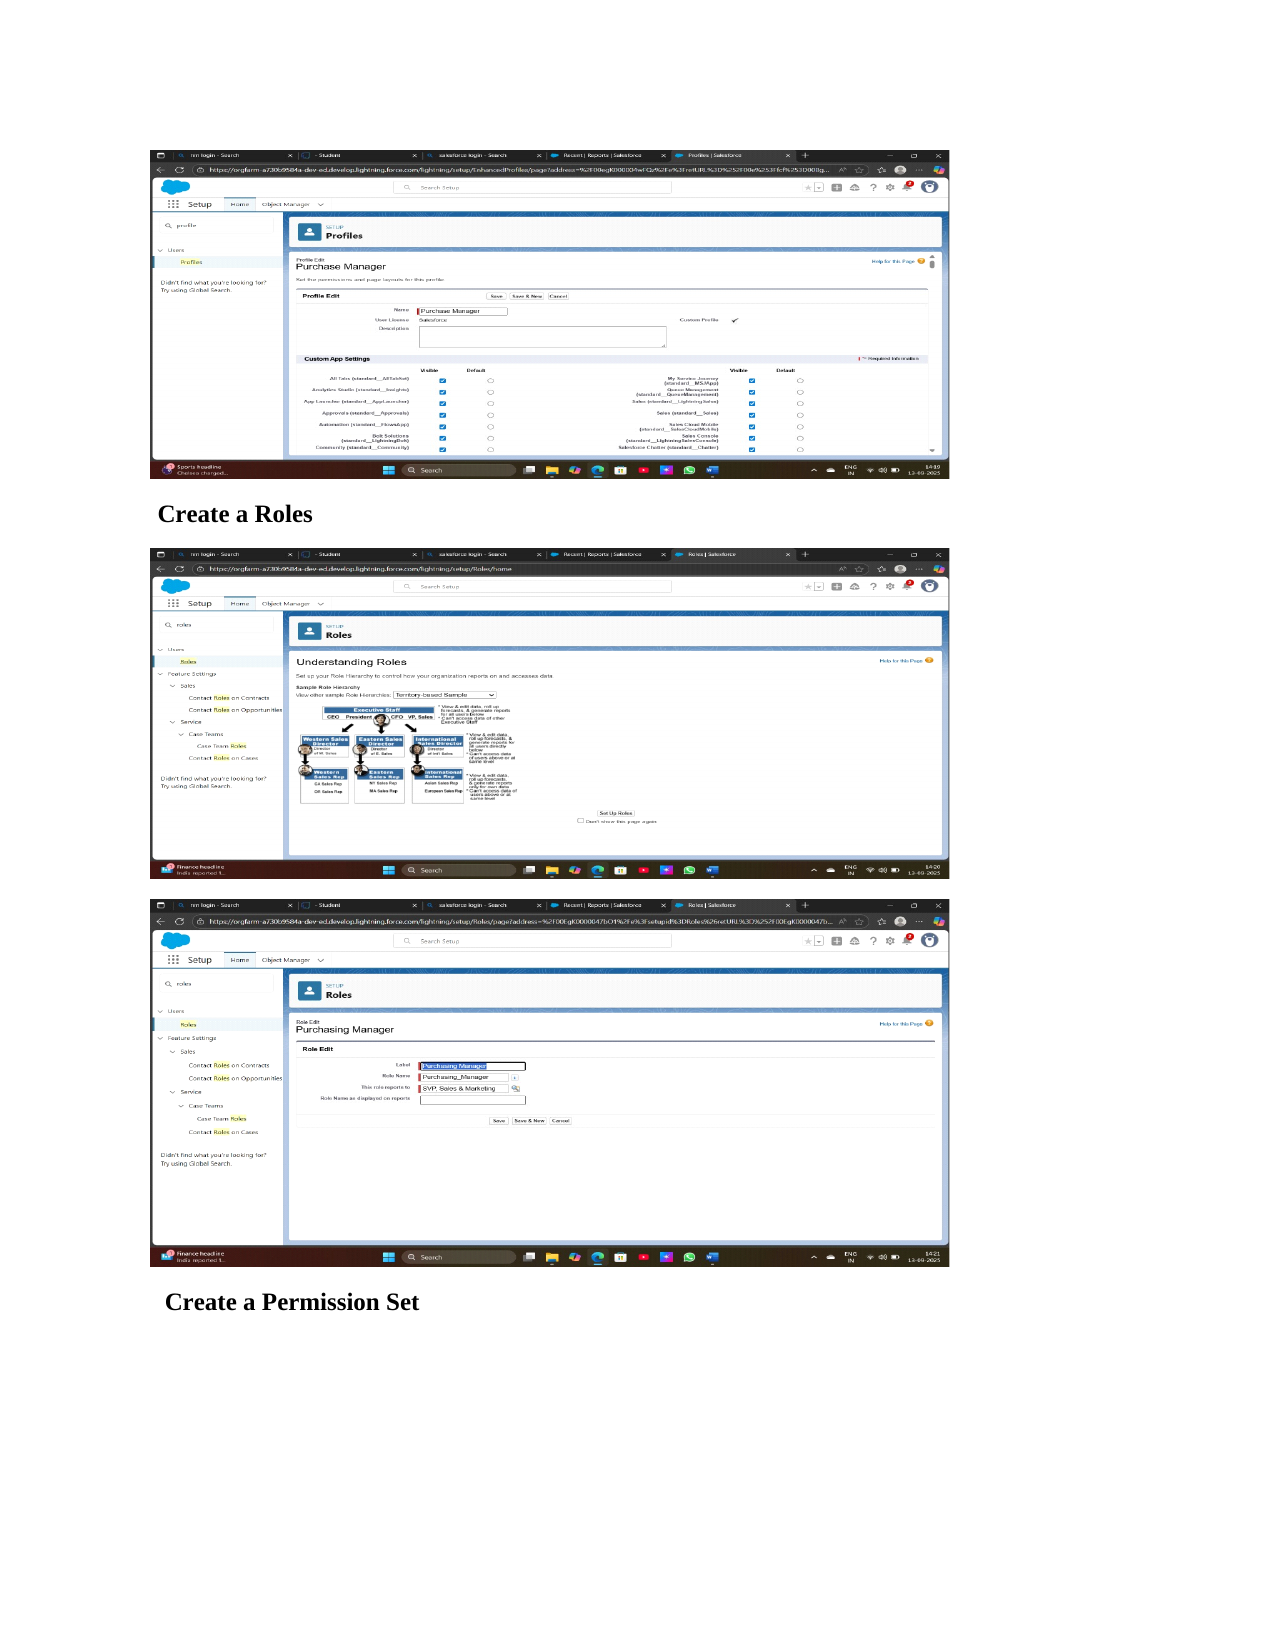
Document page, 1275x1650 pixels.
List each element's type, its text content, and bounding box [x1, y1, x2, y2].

text Create a Roles [150, 499, 1125, 528]
picture [150, 548, 950, 879]
picture [150, 150, 950, 479]
picture [150, 899, 950, 1267]
text Create a Permission Set [150, 1287, 1125, 1316]
